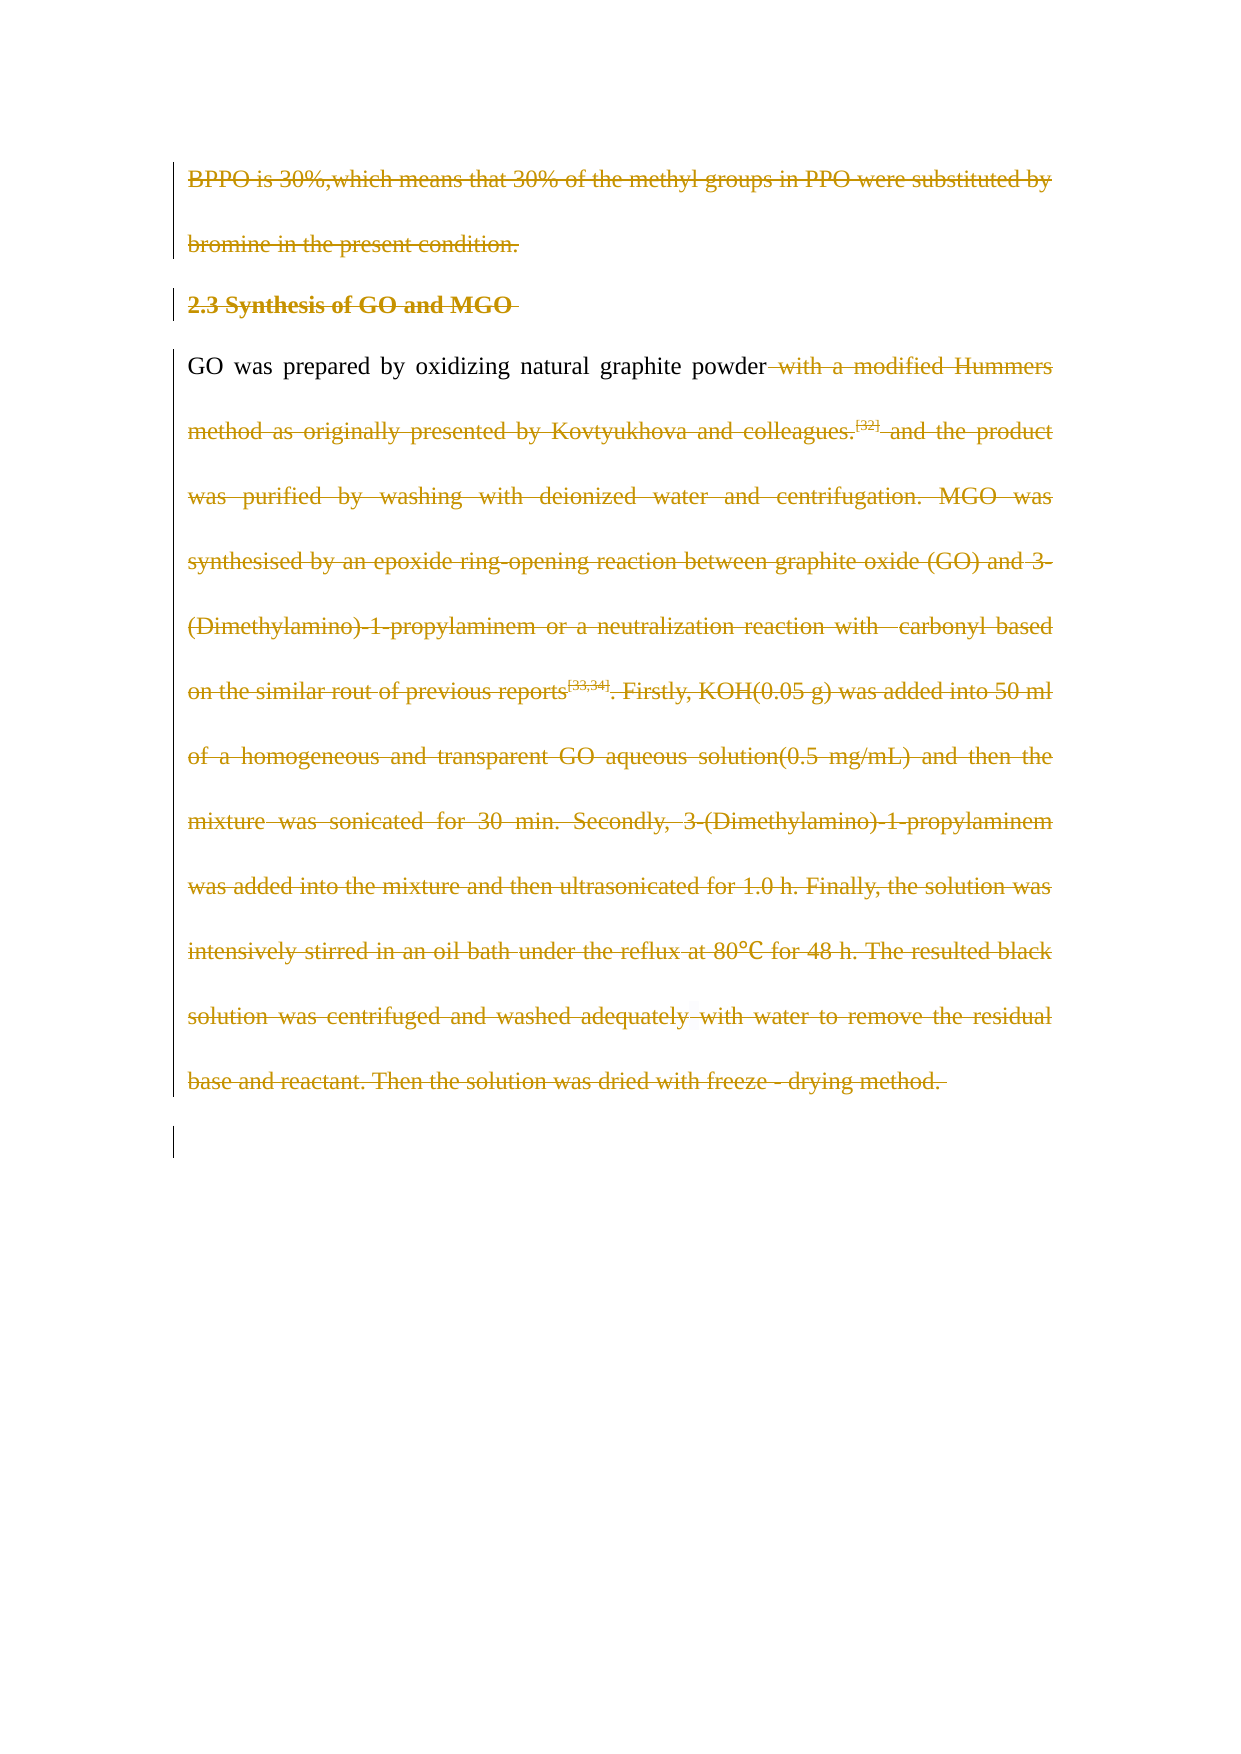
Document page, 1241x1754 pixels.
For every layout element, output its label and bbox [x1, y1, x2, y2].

text [187, 162, 1053, 259]
